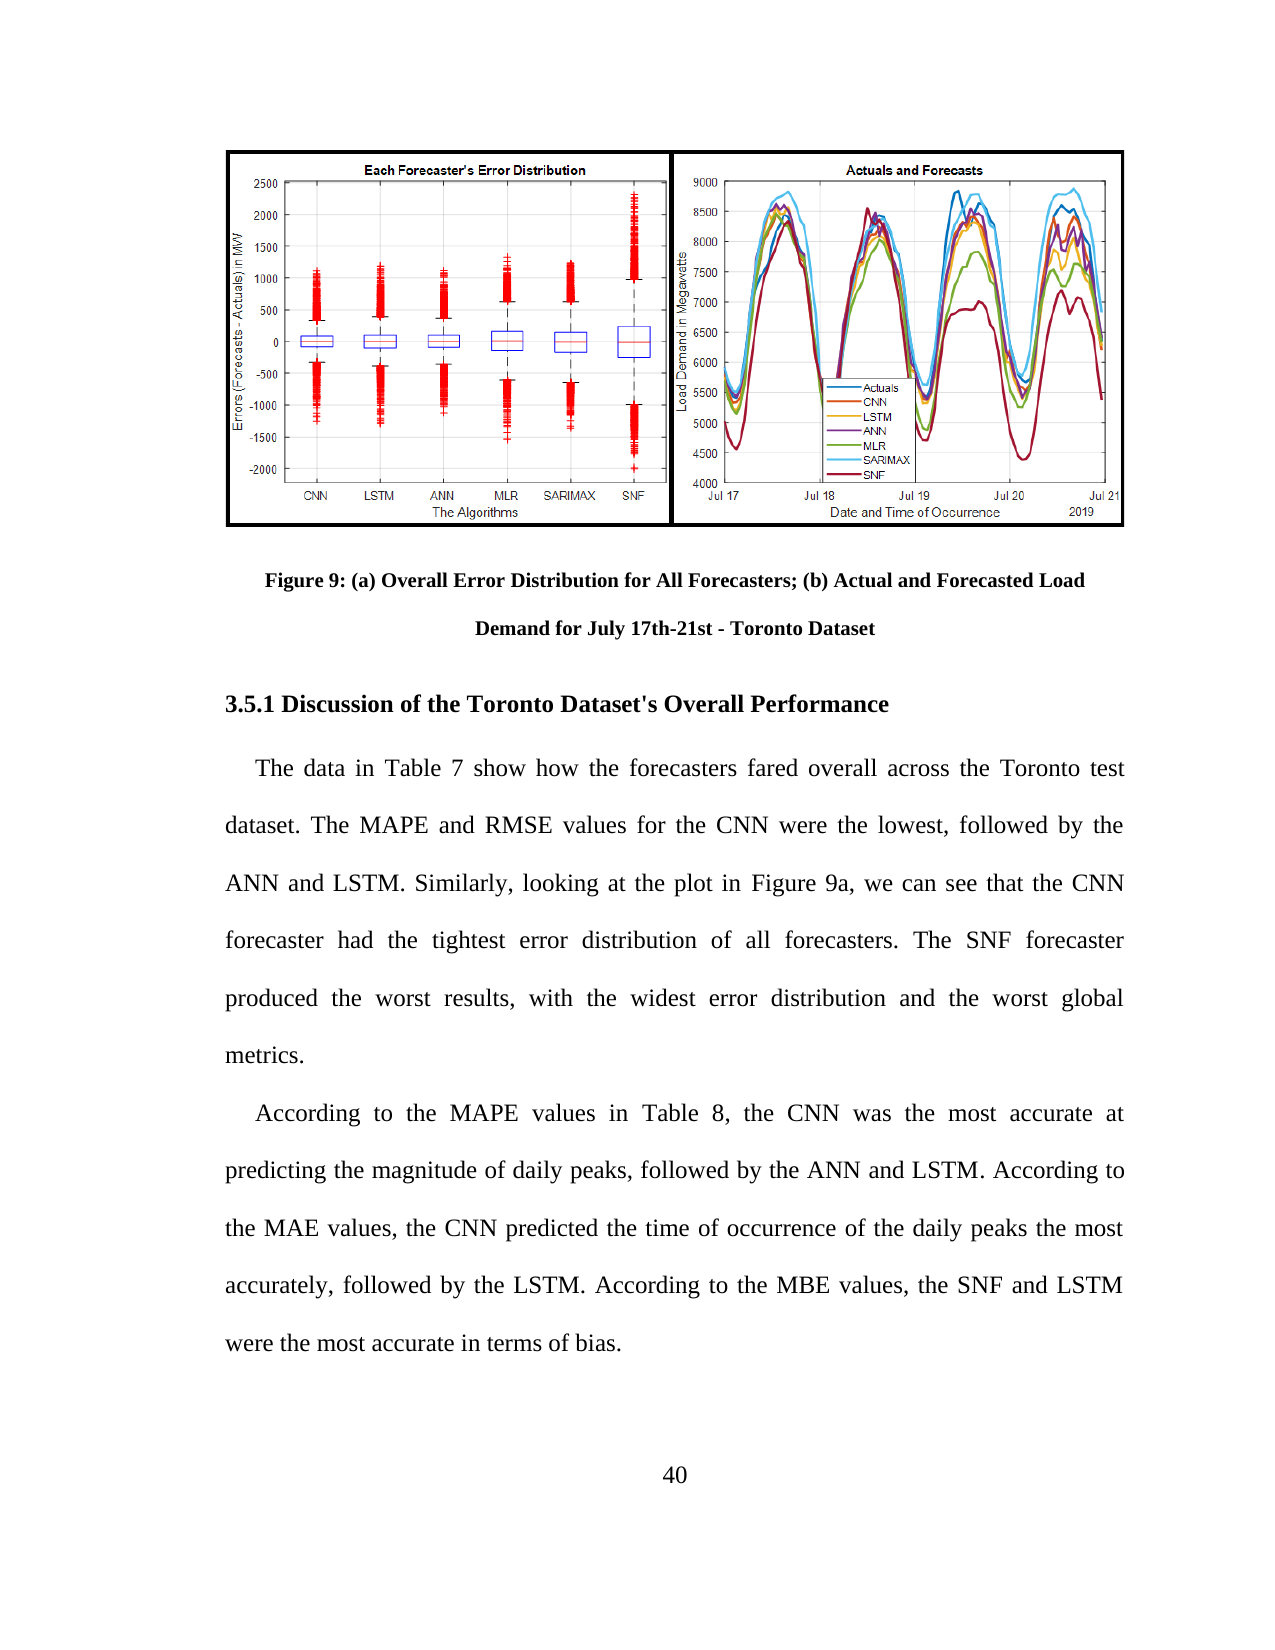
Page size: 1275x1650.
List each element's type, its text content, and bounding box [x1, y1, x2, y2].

text The data in Table 7 show how the forecasters fared overall across the Toronto test dataset. The MAPE and RMSE values for the CNN were the lowest, followed by the ANN and LSTM. Similarly, looking at the plot in Figure 9a, we can see that the CNN forecaster had the tightest error distribution of all forecasters. The SNF forecaster produced the worst results, with the widest error distribution and the worst global metrics. [225, 753, 1125, 1069]
subtitle 3.5.1 Discussion of the Toronto Dataset's Overall Performance [225, 689, 1125, 718]
picture [225, 150, 1125, 527]
text According to the MAPE values in Table 8, the CNN was the most accurate at predicting the magnitude of daily peaks, followed by the ANN and LSTM. According to the MAE values, the CNN predicted the time of occurrence of the daily peaks the most accurately, followed by the LSTM. According to the MBE values, the SNF and LSTM were the most accurate in terms of bias. [225, 1098, 1125, 1357]
